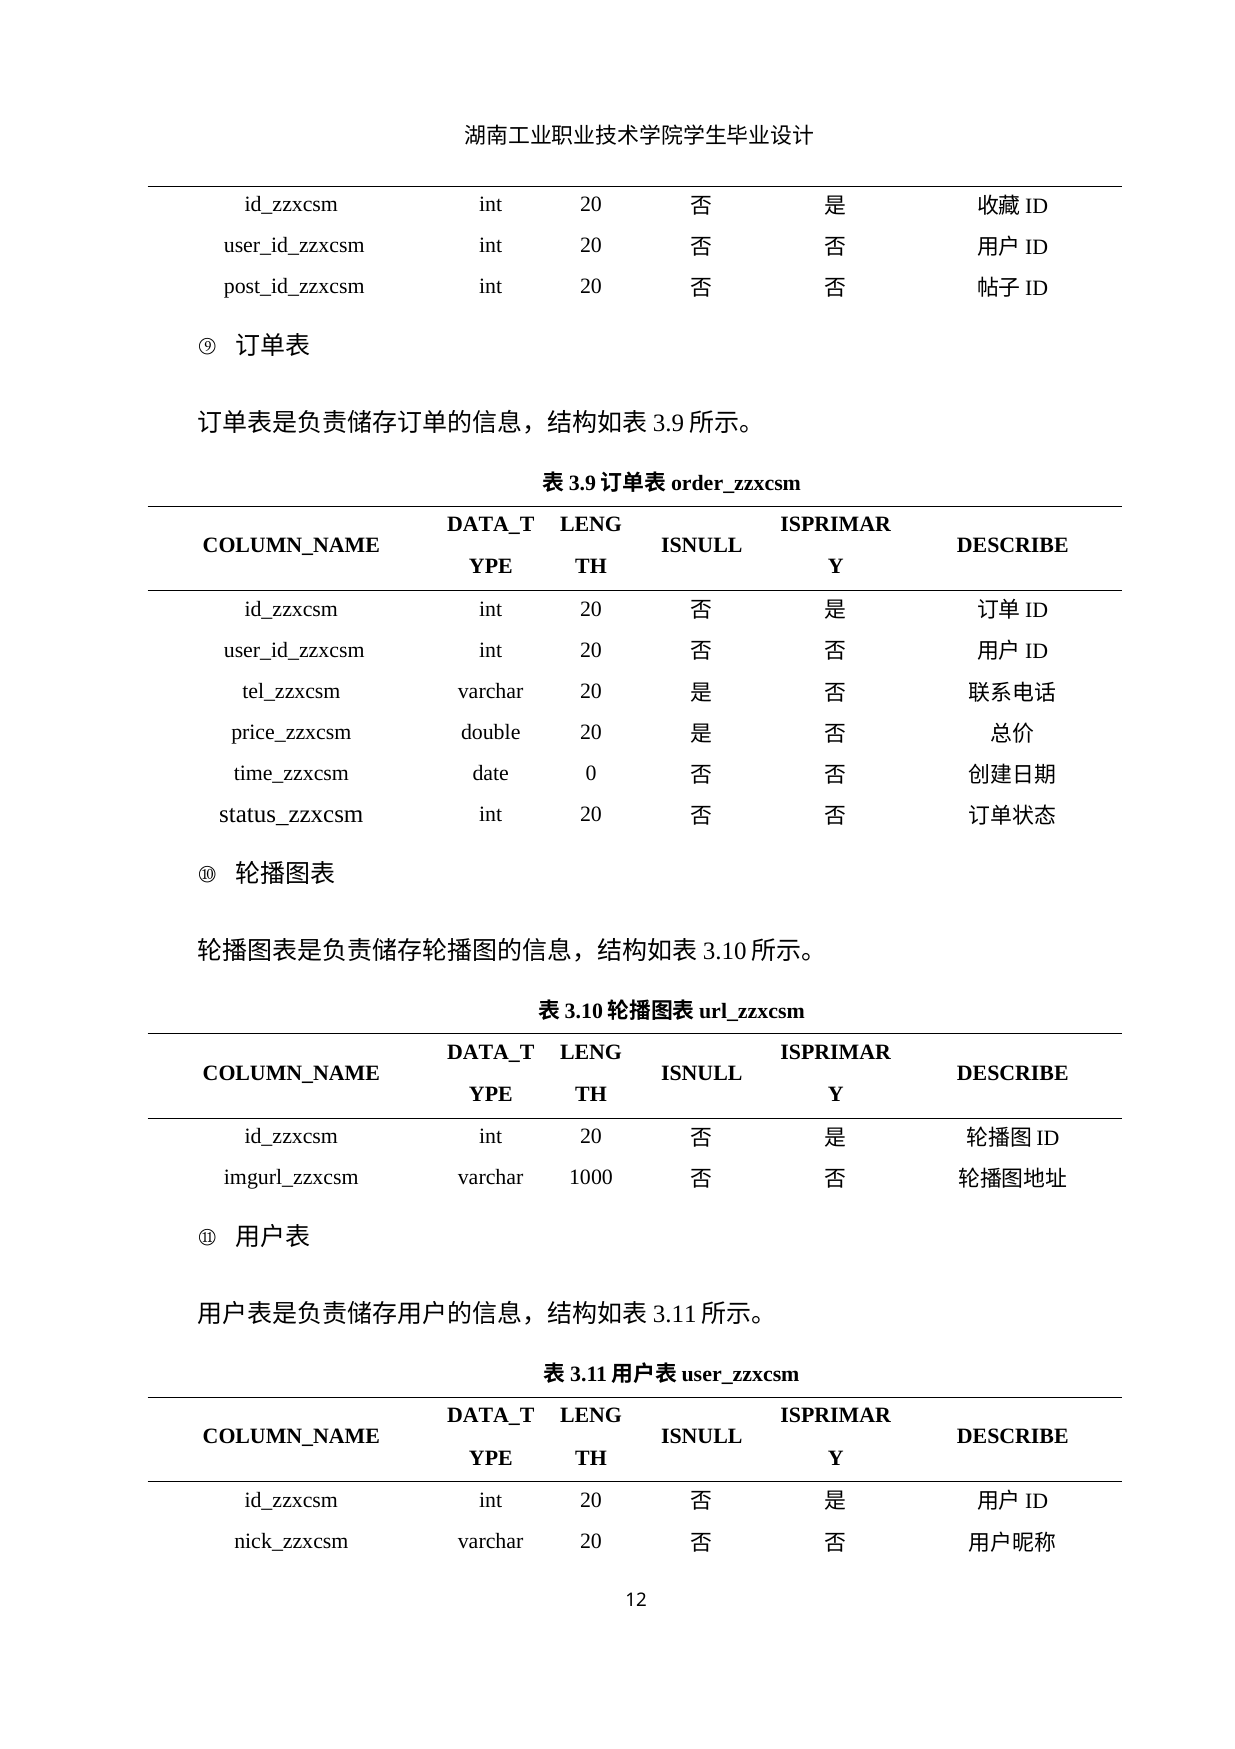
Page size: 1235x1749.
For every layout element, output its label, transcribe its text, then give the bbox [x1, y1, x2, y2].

table_cell id_zzxcsm [148, 1119, 434, 1160]
table_cell 否 [635, 591, 768, 632]
table_header DESCRIBE [903, 1034, 1122, 1118]
table_cell tel_zzxcsm [148, 673, 434, 714]
table_cell price_zzxcsm [148, 714, 434, 755]
table_cell 20 [546, 714, 635, 755]
table_cell 否 [635, 228, 768, 269]
text 表3.9订单表 order_zzxcsm [206, 464, 1087, 498]
table_cell 联系电话 [903, 673, 1122, 714]
table_header DATA_TYPE [435, 1034, 546, 1118]
table_header DESCRIBE [903, 1398, 1122, 1481]
table_cell date [435, 755, 546, 796]
table_cell int [435, 1482, 546, 1523]
table_cell id_zzxcsm [148, 187, 434, 228]
table_cell post_id_zzxcsm [148, 269, 434, 310]
list 订单表 [148, 310, 1087, 378]
list 用户表 [148, 1201, 1087, 1269]
table_cell 否 [635, 269, 768, 310]
table_cell varchar [435, 1523, 546, 1564]
table_header ISPRIMARY [768, 1034, 903, 1118]
table_cell nick_zzxcsm [148, 1523, 434, 1564]
table_header DATA_TYPE [435, 507, 546, 590]
table_cell 订单ID [903, 591, 1122, 632]
table_cell 是 [635, 673, 768, 714]
table_header DATA_TYPE [435, 1398, 546, 1481]
table_cell double [435, 714, 546, 755]
table_cell 总价 [903, 714, 1122, 755]
table_cell int [435, 269, 546, 310]
table_cell 用户ID [903, 228, 1122, 269]
table_cell time_zzxcsm [148, 755, 434, 796]
table_cell varchar [435, 1160, 546, 1201]
table_cell 收藏ID [903, 187, 1122, 228]
table_cell 否 [768, 796, 903, 837]
table_cell 是 [768, 187, 903, 228]
table_cell 20 [546, 673, 635, 714]
table_cell 轮播图ID [903, 1119, 1122, 1160]
table_cell 否 [635, 1482, 768, 1523]
table_cell 否 [635, 187, 768, 228]
table_cell 是 [635, 714, 768, 755]
table_cell int [435, 796, 546, 837]
table_header LENGTH [546, 507, 635, 590]
table_cell varchar [435, 673, 546, 714]
table_header COLUMN_NAME [148, 1034, 434, 1118]
table_cell int [435, 1119, 546, 1160]
list 轮播图表 [148, 837, 1087, 905]
table_cell 20 [546, 591, 635, 632]
table_header DESCRIBE [903, 507, 1122, 590]
table_cell 是 [768, 591, 903, 632]
table_cell int [435, 632, 546, 673]
table_cell int [435, 187, 546, 228]
table_cell 否 [768, 755, 903, 796]
table_cell 否 [635, 1119, 768, 1160]
text 轮播图表是负责储存轮播图的信息，结构如表3.10所示。 [148, 914, 1087, 982]
table_header ISNULL [635, 1398, 768, 1481]
table_header COLUMN_NAME [148, 1398, 434, 1481]
table_cell user_id_zzxcsm [148, 228, 434, 269]
text 用户表是负责储存用户的信息，结构如表3.11所示。 [148, 1278, 1087, 1346]
table_cell 是 [768, 1119, 903, 1160]
table_cell 否 [768, 632, 903, 673]
table_cell status_zzxcsm [148, 796, 434, 837]
table_cell 创建日期 [903, 755, 1122, 796]
table_header ISNULL [635, 507, 768, 590]
table_header ISNULL [635, 1034, 768, 1118]
table_cell 是 [768, 1482, 903, 1523]
table_cell 否 [768, 714, 903, 755]
table_cell 20 [546, 1523, 635, 1564]
table_cell 0 [546, 755, 635, 796]
table_cell imgurl_zzxcsm [148, 1160, 434, 1201]
table_cell 用户昵称 [903, 1523, 1122, 1564]
table_header COLUMN_NAME [148, 507, 434, 590]
table_cell id_zzxcsm [148, 591, 434, 632]
text 表3.10轮播图表url_zzxcsm [206, 991, 1087, 1025]
table_cell 否 [635, 755, 768, 796]
table_cell 否 [768, 269, 903, 310]
table_cell 20 [546, 228, 635, 269]
table_cell user_id_zzxcsm [148, 632, 434, 673]
table_header ISPRIMARY [768, 507, 903, 590]
table_cell 20 [546, 632, 635, 673]
table_cell 否 [635, 796, 768, 837]
table_cell 20 [546, 1119, 635, 1160]
table_cell 否 [635, 1523, 768, 1564]
table_cell 轮播图地址 [903, 1160, 1122, 1201]
table_cell 否 [635, 1160, 768, 1201]
table_cell id_zzxcsm [148, 1482, 434, 1523]
table_cell 用户ID [903, 632, 1122, 673]
table_header LENGTH [546, 1034, 635, 1118]
table_cell 订单状态 [903, 796, 1122, 837]
table_cell 否 [768, 228, 903, 269]
table_cell 否 [635, 632, 768, 673]
text 表3.11用户表user_zzxcsm [206, 1355, 1087, 1389]
table_cell 否 [768, 1523, 903, 1564]
table_cell 用户ID [903, 1482, 1122, 1523]
table_header LENGTH [546, 1398, 635, 1481]
table_cell int [435, 228, 546, 269]
text 订单表是负责储存订单的信息，结构如表3.9所示。 [148, 387, 1087, 455]
table_cell 1000 [546, 1160, 635, 1201]
table_header ISPRIMARY [768, 1398, 903, 1481]
table_cell 否 [768, 1160, 903, 1201]
table_cell 20 [546, 1482, 635, 1523]
table_cell 帖子ID [903, 269, 1122, 310]
table_cell int [435, 591, 546, 632]
table_cell 20 [546, 187, 635, 228]
table_cell 20 [546, 269, 635, 310]
table_cell 否 [768, 673, 903, 714]
table_cell 20 [546, 796, 635, 837]
